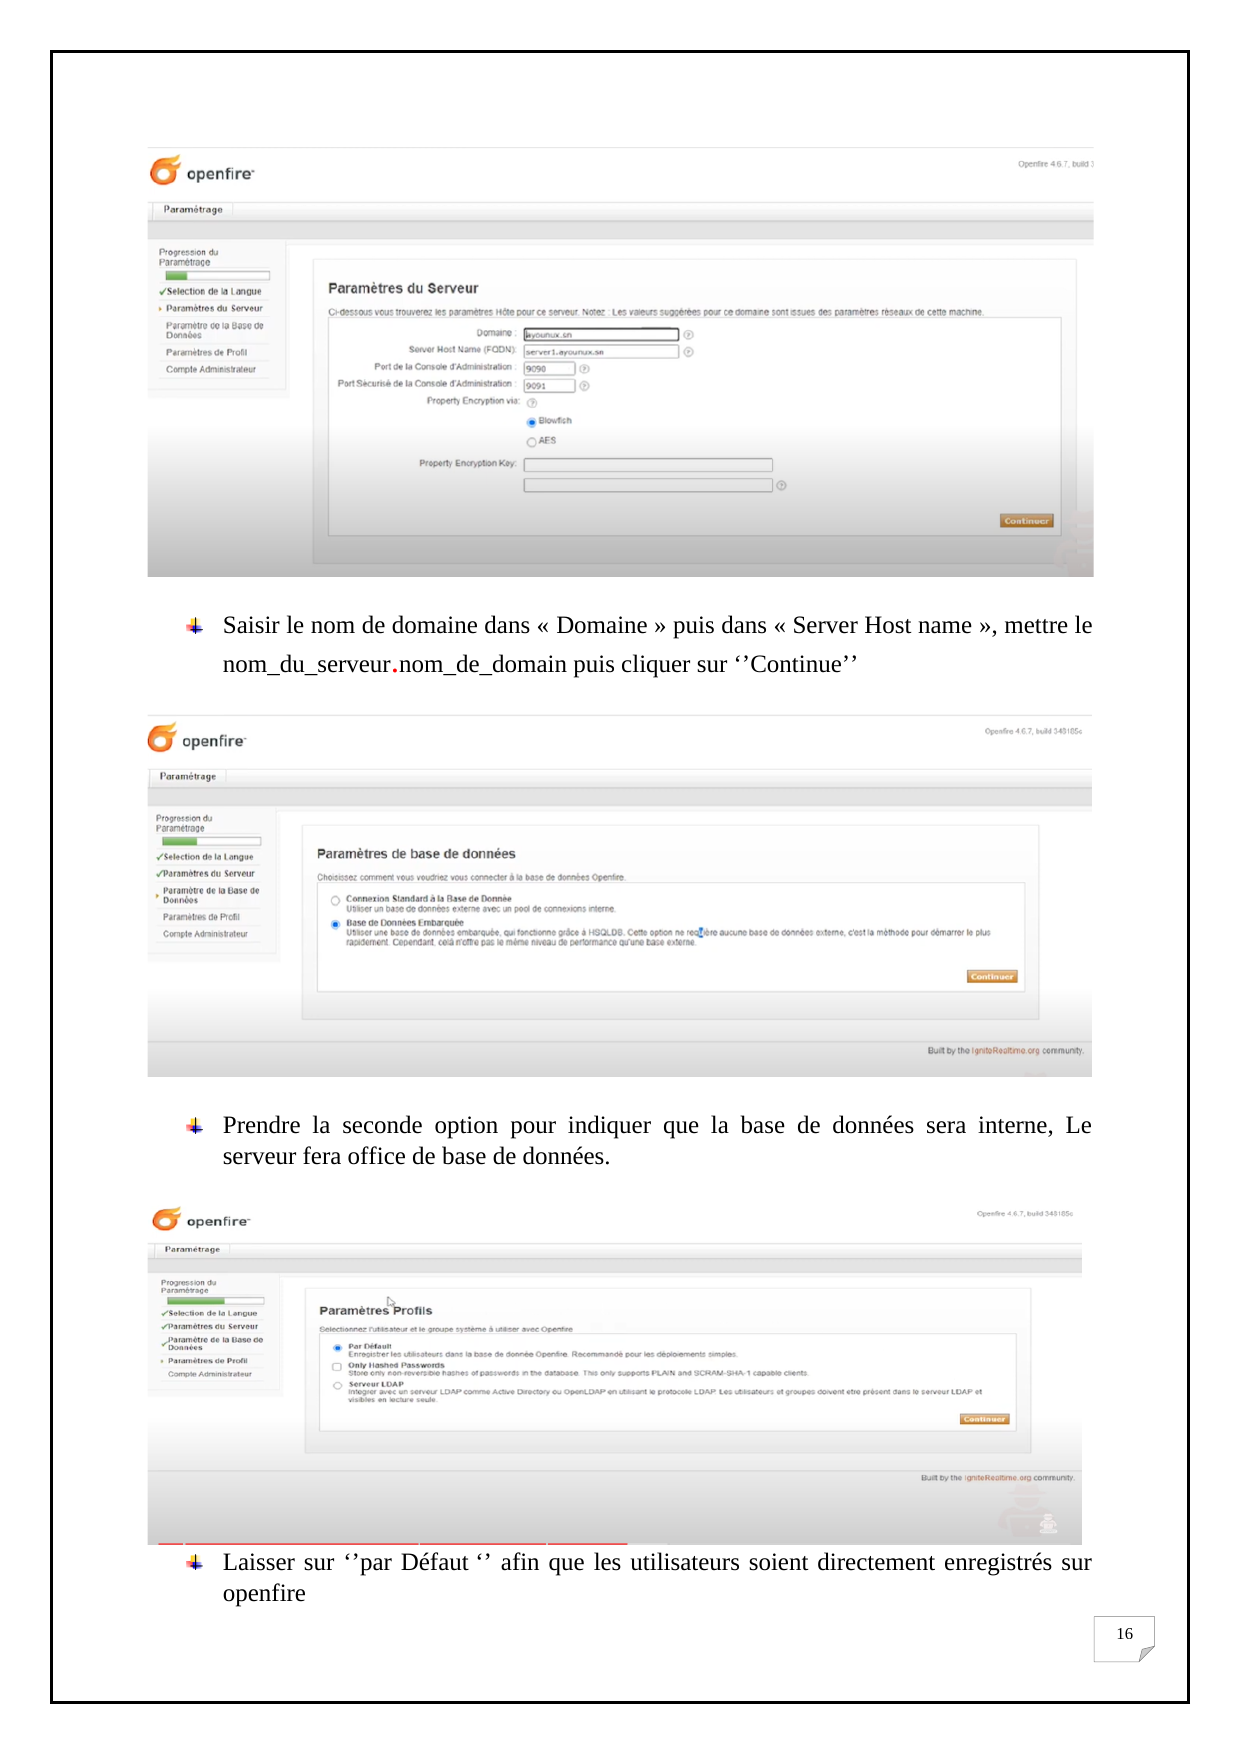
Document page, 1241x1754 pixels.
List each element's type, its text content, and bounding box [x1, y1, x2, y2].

picture [147, 147, 1094, 577]
list Prendre la seconde option pour indiquer que la base de données sera interne, Le serveur fera office de base de données. [185, 1110, 1093, 1170]
picture [186, 1116, 203, 1134]
picture [186, 1553, 203, 1570]
picture [186, 616, 203, 634]
picture [147, 1203, 1093, 1545]
list Saisir le nom de domaine dans « Domaine » puis dans « Server Host name », mettre le nom_du_serveur.nom_de_domain puis cliquer sur ‘’Continue’’ [185, 610, 1093, 680]
list Laisser sur ‘’par Défaut ‘’ afin que les utilisateurs soient directement enregistrés sur openfire [185, 1547, 1093, 1606]
picture [147, 714, 1093, 1077]
